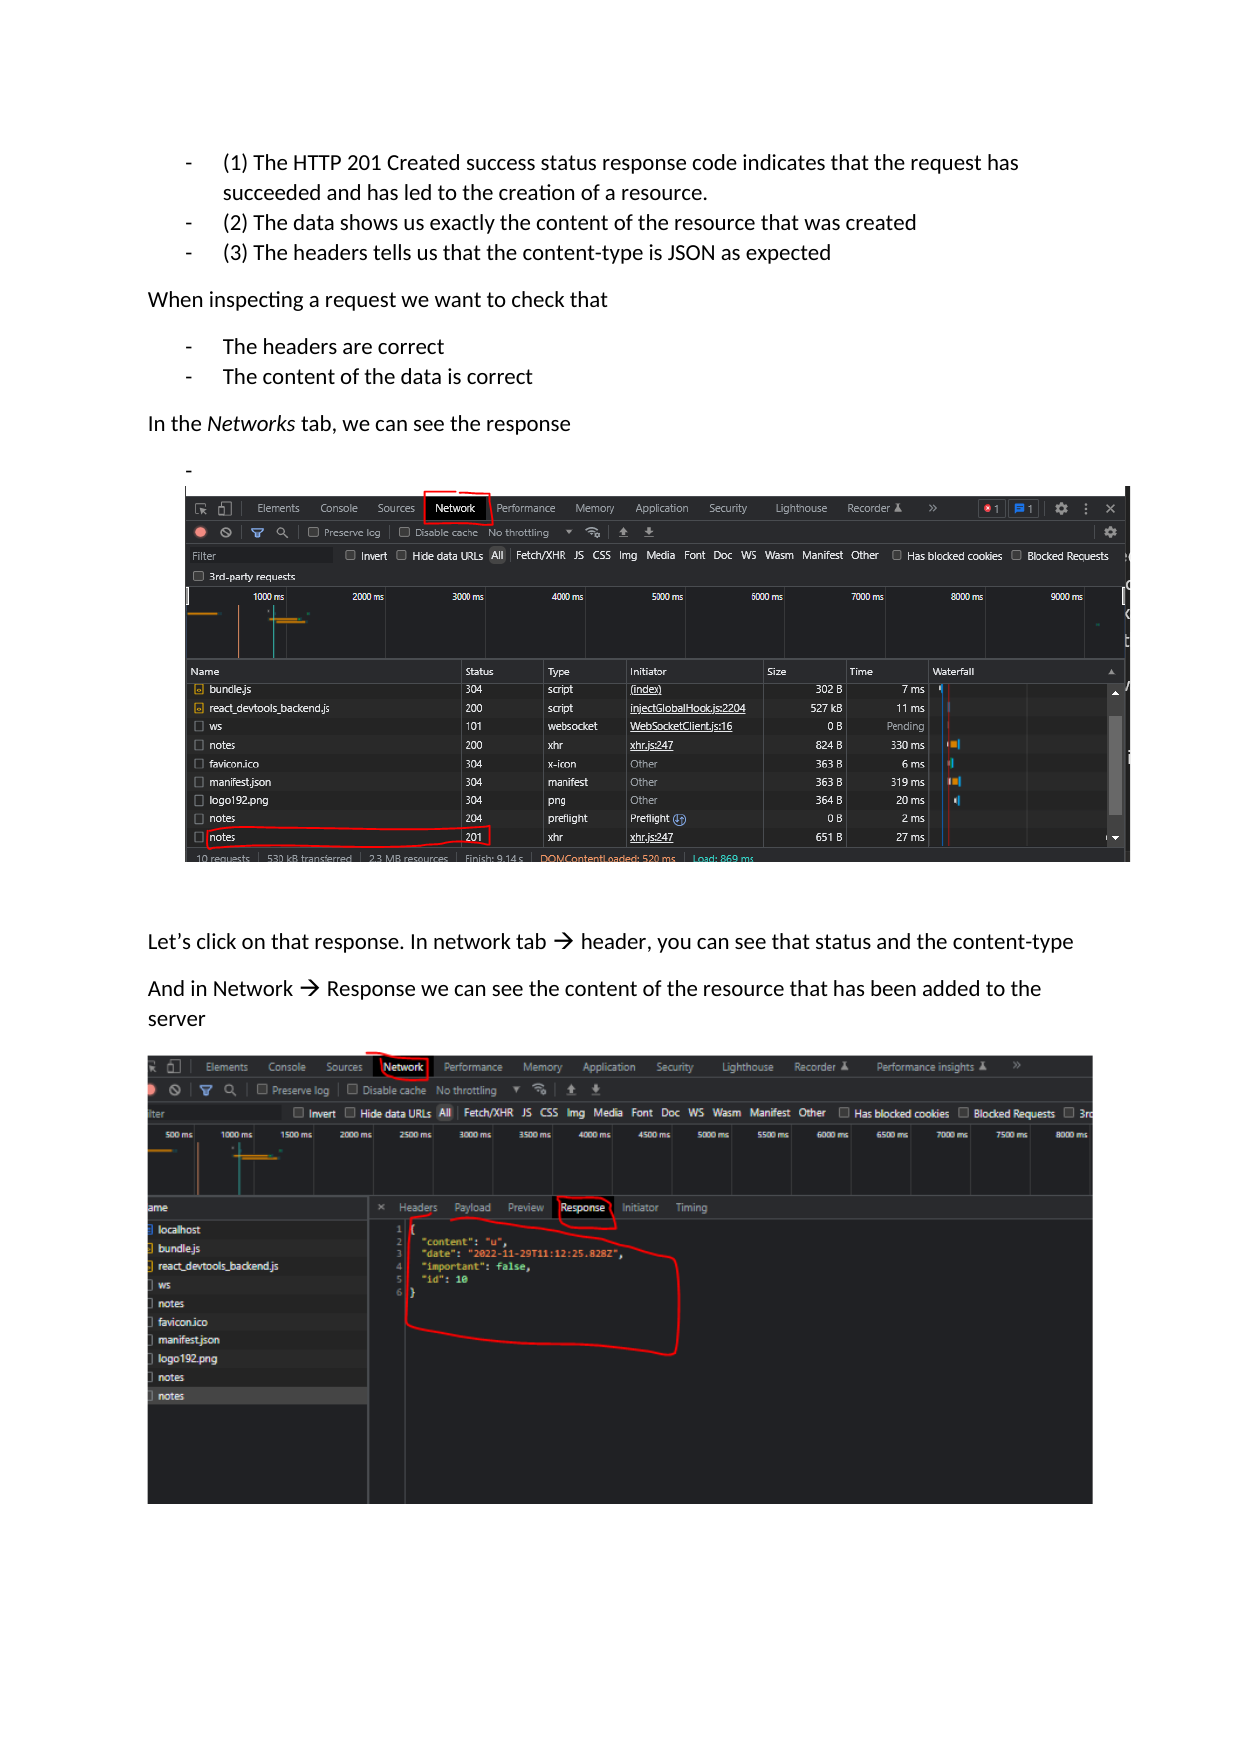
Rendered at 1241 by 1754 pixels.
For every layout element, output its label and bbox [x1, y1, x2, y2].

picture [147, 1051, 1093, 1504]
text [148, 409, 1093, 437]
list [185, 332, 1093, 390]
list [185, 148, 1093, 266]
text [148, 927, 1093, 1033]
picture [185, 486, 1130, 862]
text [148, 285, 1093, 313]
